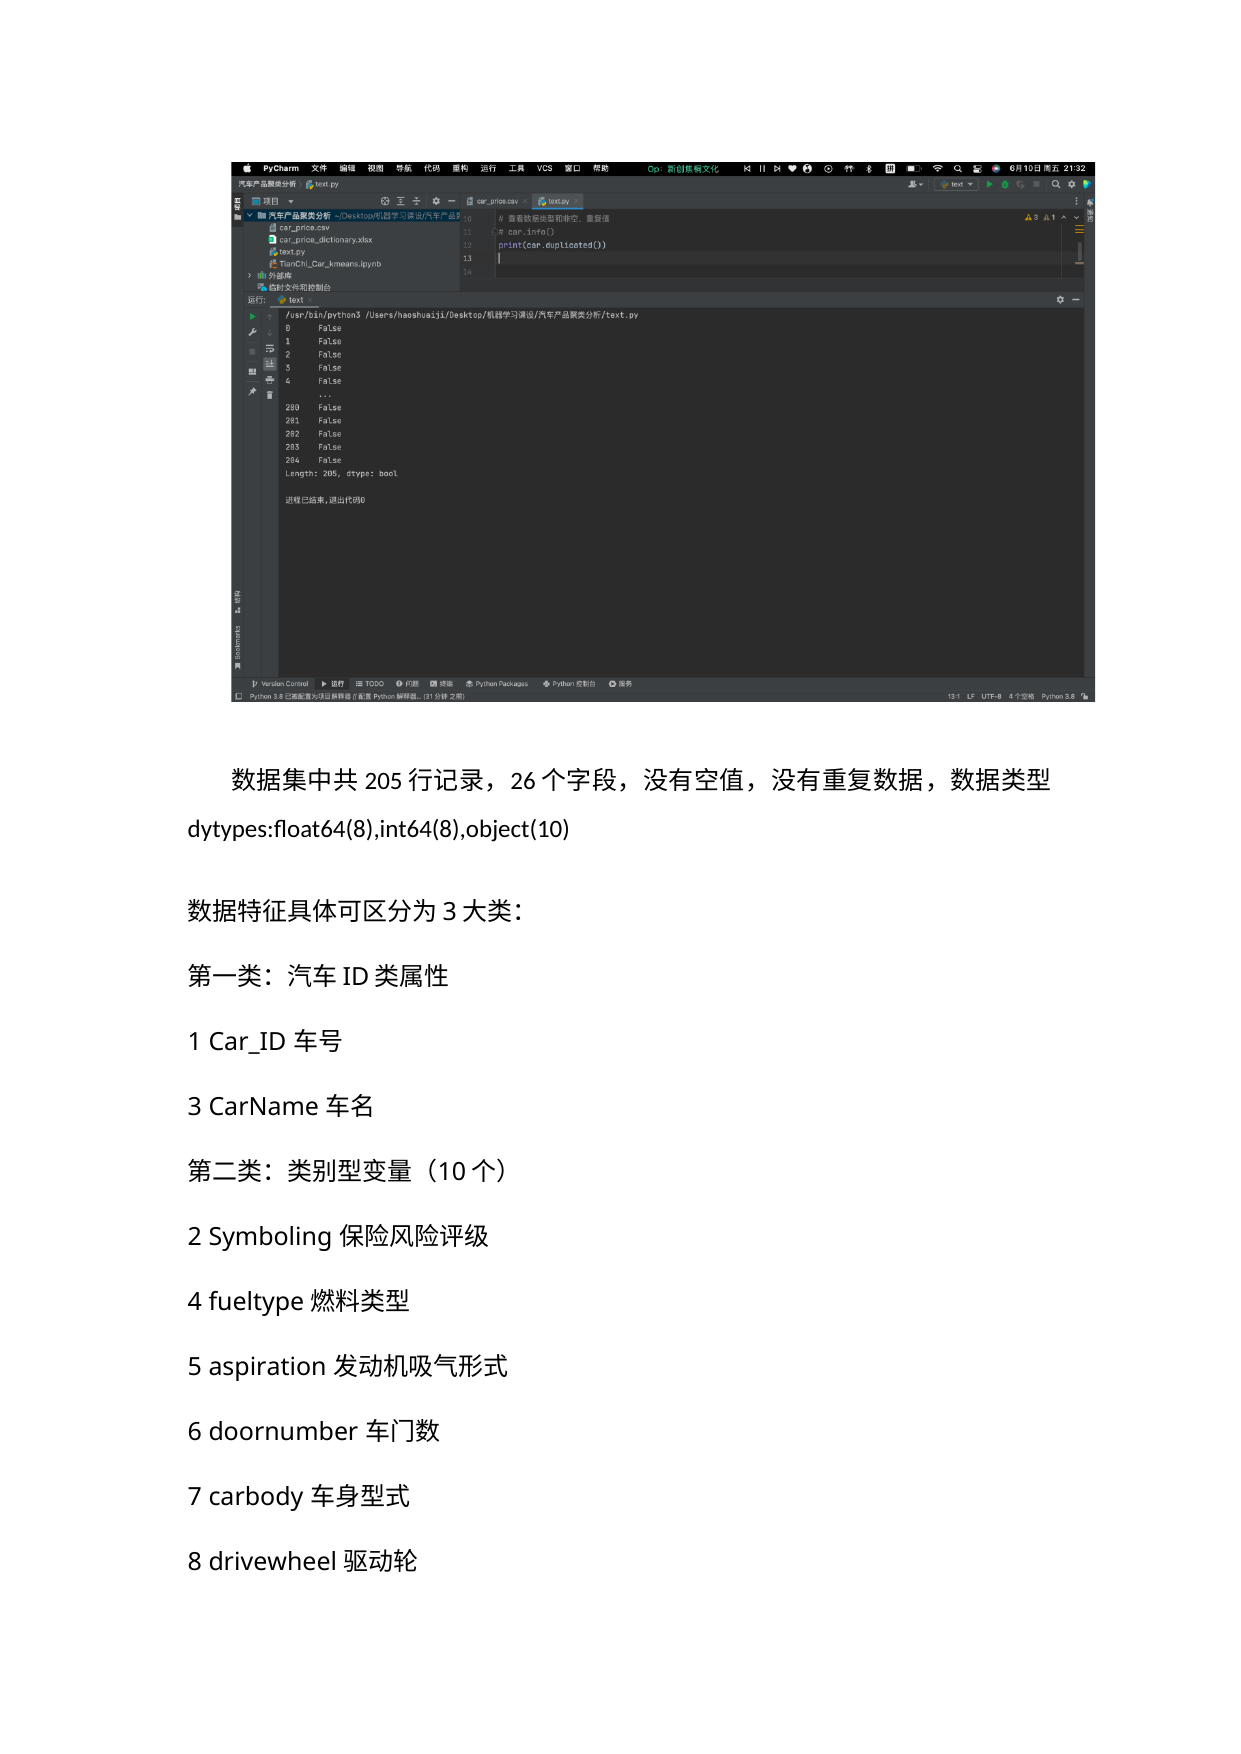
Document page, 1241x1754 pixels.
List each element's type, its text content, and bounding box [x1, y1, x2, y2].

text 3 CarName 车名 [187, 1072, 1053, 1137]
text 1 Car_ID 车号 [187, 1007, 1053, 1072]
text 数据特征具体可区分为3大类： [187, 877, 1053, 942]
text 第一类：汽车ID类属性 [187, 942, 1053, 1007]
text 4 fueltype 燃料类型 [187, 1267, 1053, 1332]
list 数据集中共205行记录，26个字段，没有空值，没有重复数据，数据类型dytypes:float64(8),int64(8),object(10) [187, 747, 1053, 844]
text 5 aspiration 发动机吸气形式 [187, 1332, 1053, 1397]
text 7 carbody 车身型式 [187, 1462, 1053, 1527]
text 6 doornumber 车门数 [187, 1397, 1053, 1462]
picture [231, 162, 1096, 702]
text 2 Symboling 保险风险评级 [187, 1202, 1053, 1267]
text 8 drivewheel 驱动轮 [187, 1527, 1053, 1592]
text 第二类：类别型变量（10个） [187, 1137, 1053, 1202]
